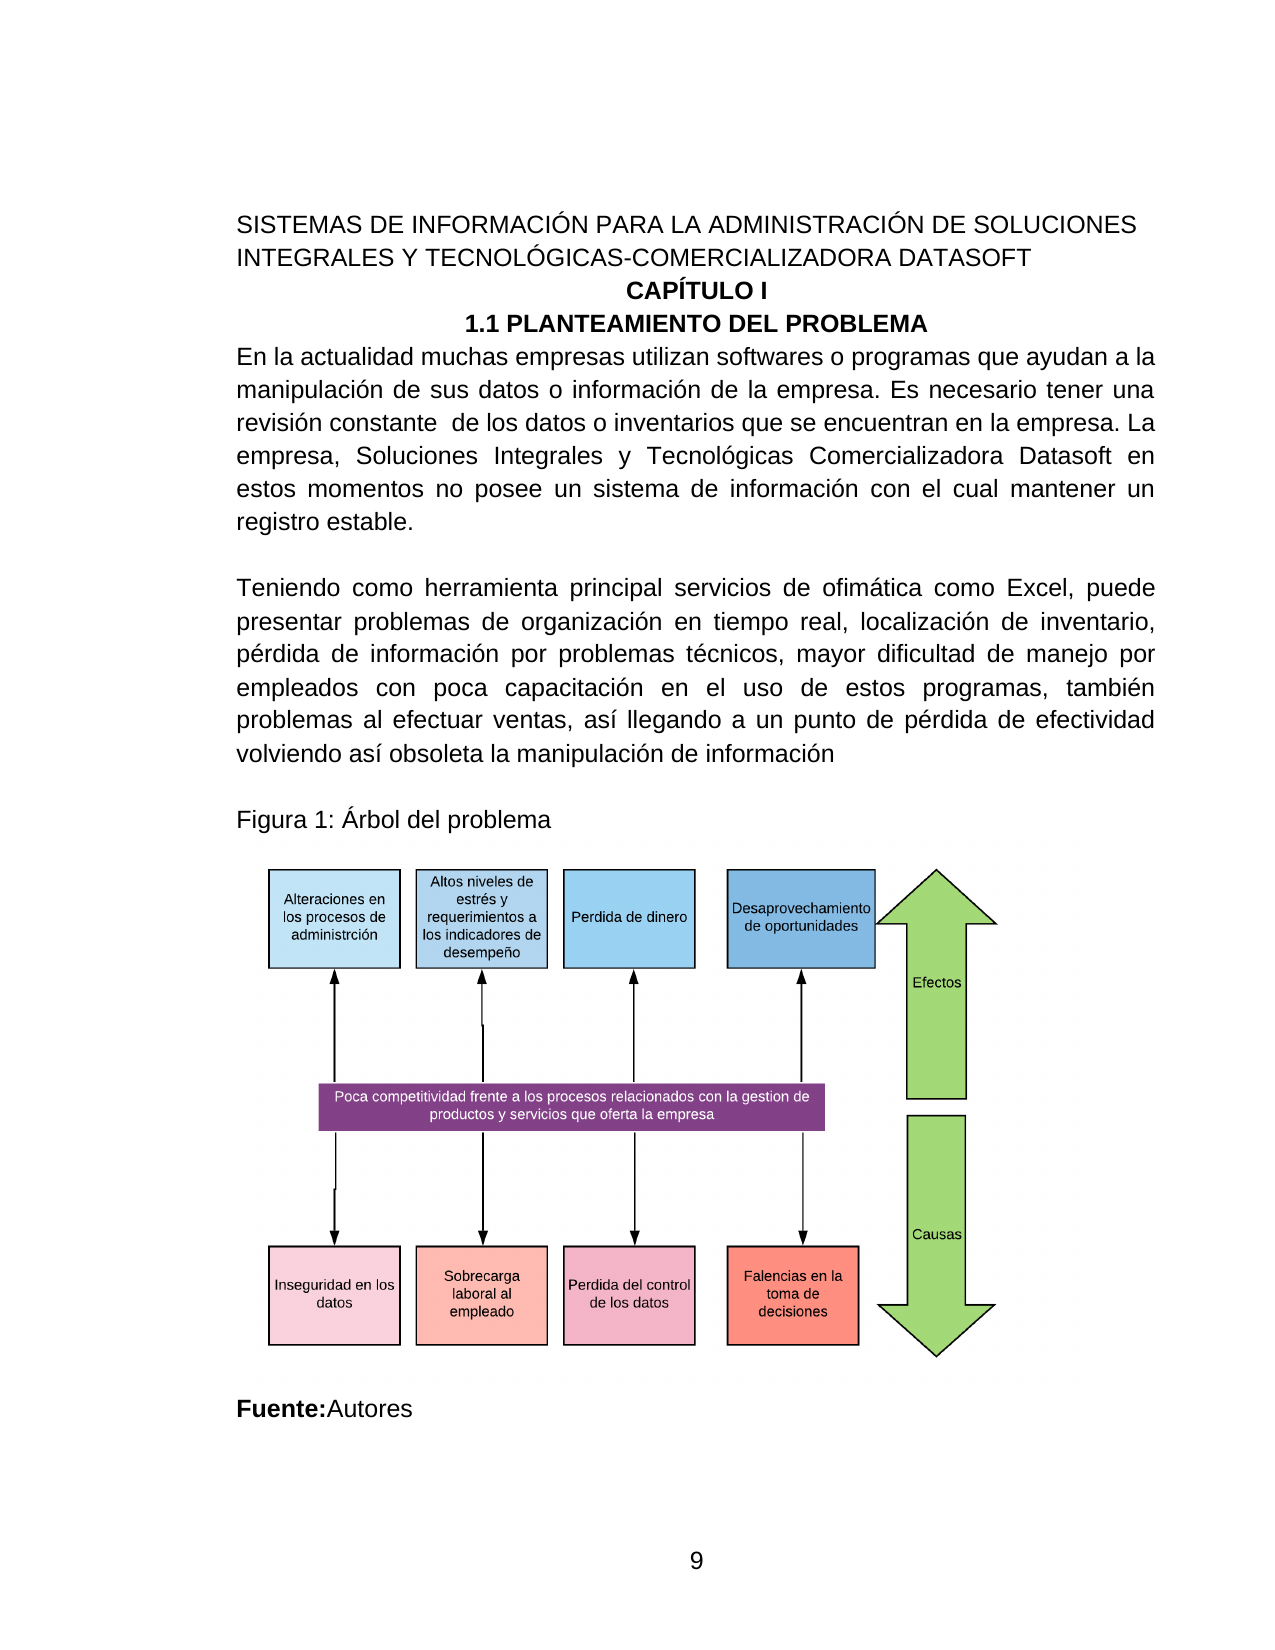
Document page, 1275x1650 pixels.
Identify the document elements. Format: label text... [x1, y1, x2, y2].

text SISTEMAS DE INFORMACIÓN PARA LA ADMINISTRACIÓN DE SOLUCIONES INTEGRALES Y TECNOLÓGICAS-COMERCIALIZADORA DATASOFT [236, 210, 1157, 272]
subtitle CAPÍTULO I [236, 276, 1157, 305]
text Figura 1: Árbol del problema [236, 804, 1157, 833]
text En la actualidad muchas empresas utilizan softwares o programas que ayudan a la manipulación de sus datos o información de la empresa. Es necesario tener una revisión constante de los datos o inventarios que se encuentran en la empresa. La empresa, Soluciones Integrales y Tecnológicas Comercializadora Datasoft en estos momentos no posee un sistema de información con el cual mantener un registro estable. [236, 342, 1157, 536]
text Teniendo como herramienta principal servicios de ofimática como Excel, puede presentar problemas de organización en tiempo real, localización de inventario, pérdida de información por problemas técnicos, mayor dificultad de manejo por empleados con poca capacitación en el uso de estos programas, también problemas al efectuar ventas, así llegando a un punto de pérdida de efectividad volviendo así obsoleta la manipulación de información [236, 573, 1157, 767]
subtitle 1.1 PLANTEAMIENTO DEL PROBLEMA [236, 309, 1157, 338]
picture [236, 837, 1086, 1390]
text Fuente:Autores [236, 1394, 1157, 1423]
